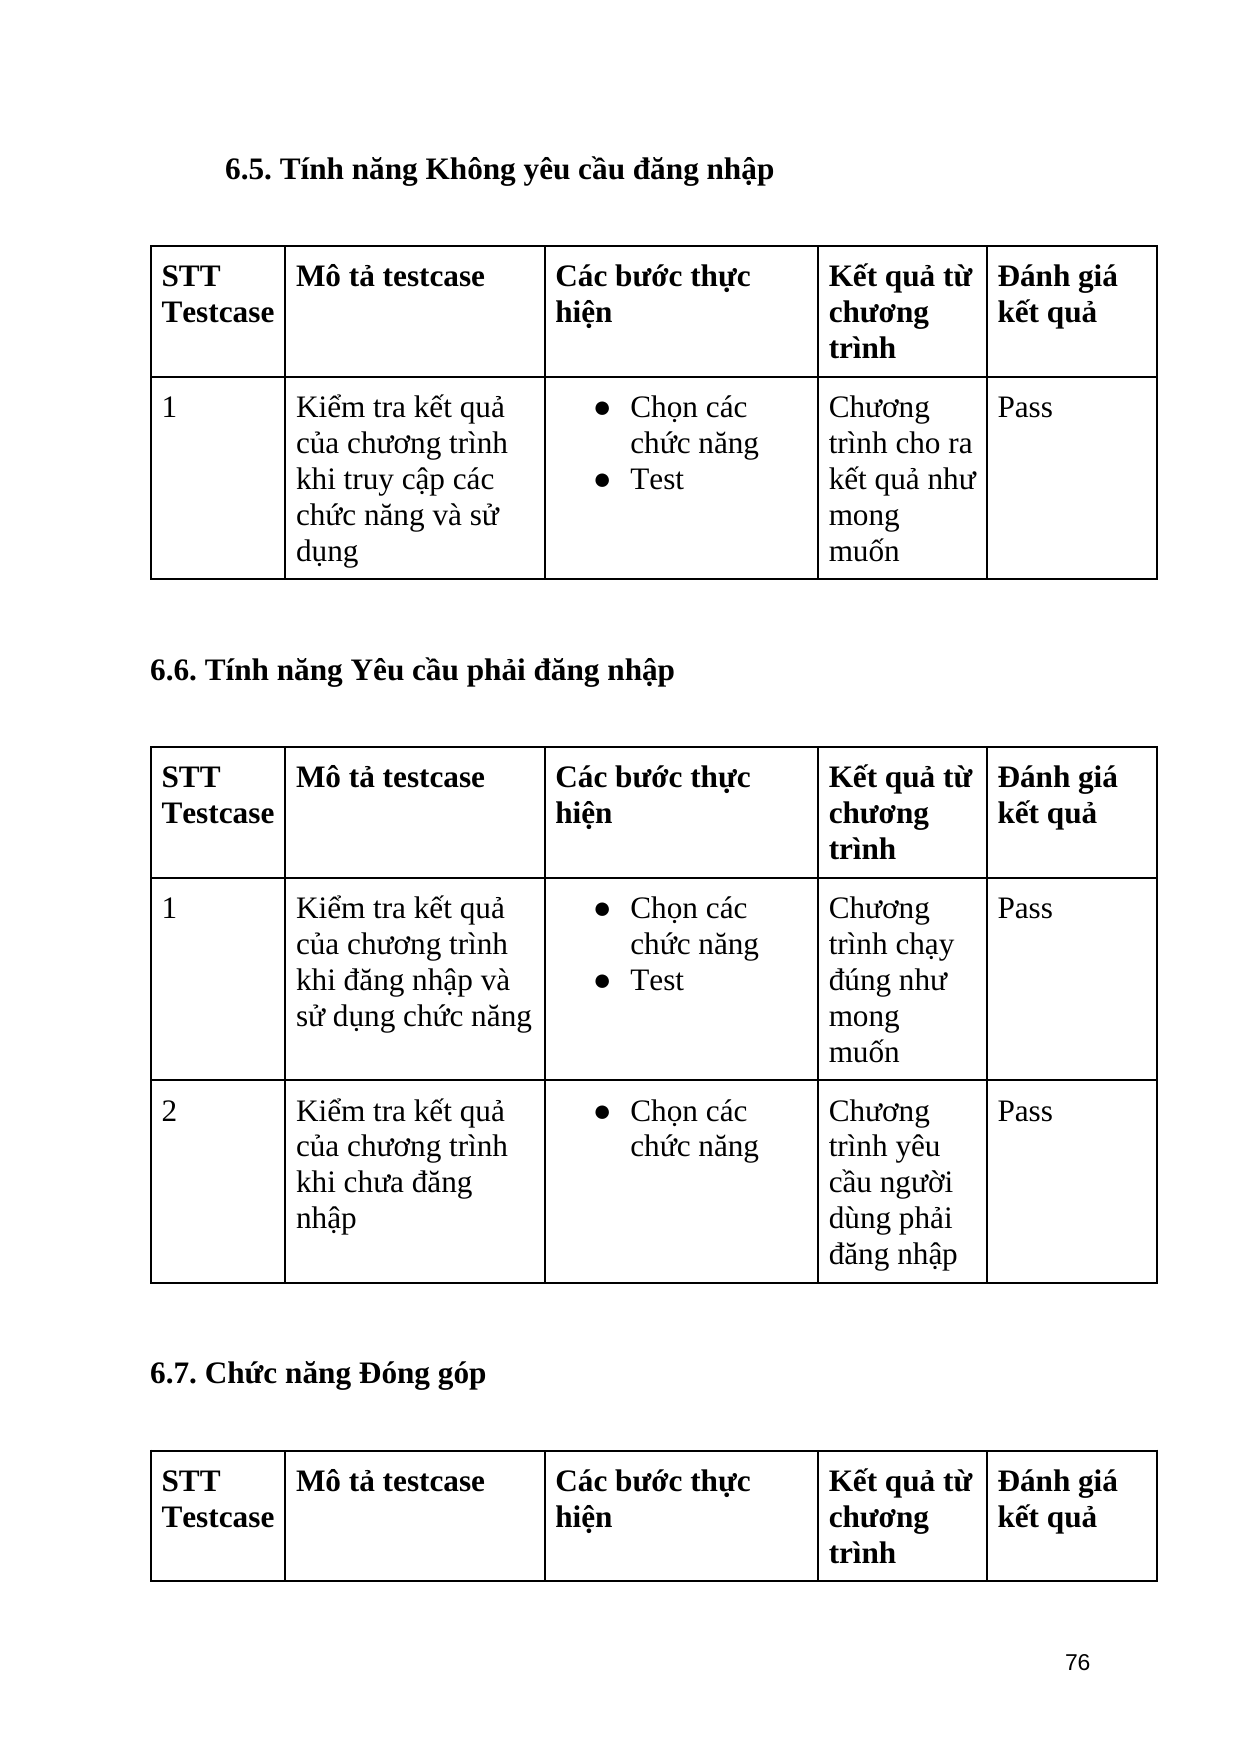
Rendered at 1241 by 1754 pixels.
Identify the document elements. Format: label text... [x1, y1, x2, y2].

table_cell Chọn các chức năng [546, 1081, 817, 1282]
table_cell Kiểm tra kết quả của chương trình khi chưa đăng nhập [286, 1081, 544, 1282]
table_header Các bước thực hiện [546, 748, 817, 877]
table_header Đánh giá kết quả [988, 247, 1156, 376]
subtitle 6.5. Tính năng Không yêu cầu đăng nhập [150, 150, 1090, 186]
table_header STT Testcase [152, 247, 284, 376]
table_header Đánh giá kết quả [988, 748, 1156, 877]
subtitle 6.6. Tính năng Yêu cầu phải đăng nhập [150, 651, 1090, 687]
table_header Đánh giá kết quả [988, 1452, 1156, 1580]
table_cell 2 [152, 1081, 284, 1282]
table_header Các bước thực hiện [546, 1452, 817, 1580]
table_header STT Testcase [152, 748, 284, 877]
subtitle 6.7. Chức năng Đóng góp [150, 1354, 1090, 1390]
table_cell Kiểm tra kết quả của chương trình khi đăng nhập và sử dụng chức năng [286, 879, 544, 1079]
table_header Các bước thực hiện [546, 247, 817, 376]
table_header Mô tả testcase [286, 748, 544, 877]
table_cell Chọn các chức năng Test [546, 879, 817, 1079]
table_cell Chương trình cho ra kết quả như mong muốn [819, 378, 986, 578]
table_cell 1 [152, 879, 284, 1079]
table_header Kết quả từ chương trình [819, 247, 986, 376]
table_header Mô tả testcase [286, 1452, 544, 1580]
table_header Kết quả từ chương trình [819, 748, 986, 877]
table_header STT Testcase [152, 1452, 284, 1580]
table_cell Pass [988, 378, 1156, 578]
table_cell Pass [988, 1081, 1156, 1282]
table_header Mô tả testcase [286, 247, 544, 376]
table_cell Pass [988, 879, 1156, 1079]
table_cell Kiểm tra kết quả của chương trình khi truy cập các chức năng và sử dụng [286, 378, 544, 578]
table_cell Chương trình yêu cầu người dùng phải đăng nhập [819, 1081, 986, 1282]
table_cell Chọn các chức năng Test [546, 378, 817, 578]
table_cell Chương trình chạy đúng như mong muốn [819, 879, 986, 1079]
table_cell 1 [152, 378, 284, 578]
table_header Kết quả từ chương trình [819, 1452, 986, 1580]
